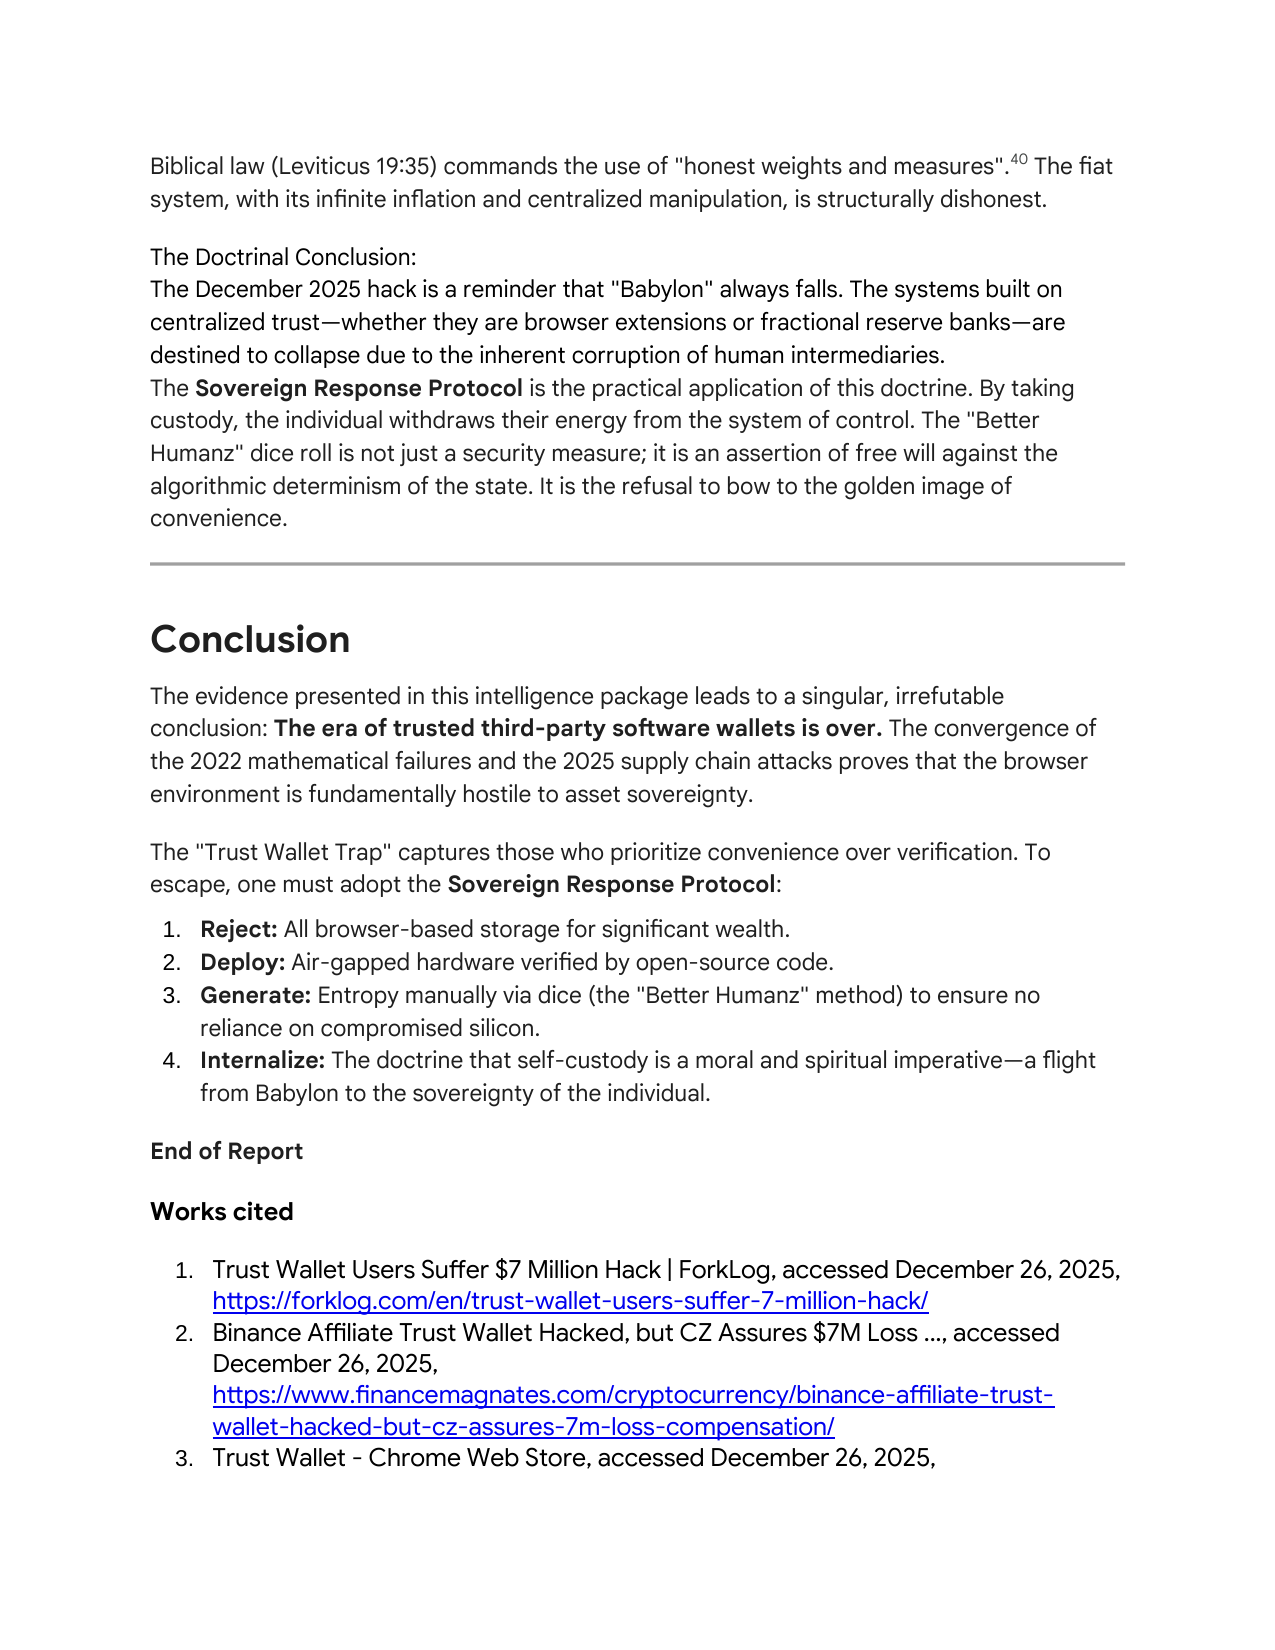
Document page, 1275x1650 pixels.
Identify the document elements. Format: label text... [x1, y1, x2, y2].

text The evidence presented in this intelligence package leads to a singular, irrefutable conclusion: The era of trusted third-party software wallets is over. The convergence of the 2022 mathematical failures and the 2025 supply chain attacks proves that the browser environment is fundamentally hostile to asset sovereignty. [150, 682, 1125, 809]
text The Sovereign Response Protocol is the practical application of this doctrine. By taking custody, the individual withdraws their energy from the system of control. The "Better Humanz" dice roll is not just a security measure; it is an assertion of free will against the algorithmic determinism of the state. It is the refusal to bow to the golden image of convenience. [150, 374, 1125, 533]
list Deploy: Air-gapped hardware verified by open-source code. [162, 948, 1125, 977]
text End of Report [150, 1137, 1125, 1166]
subtitle Conclusion [150, 566, 1125, 663]
text Biblical law (Leviticus 19:35) commands the use of "honest weights and measures".40 The fiat system, with its infinite inflation and centralized manipulation, is structurally dishonest. [150, 150, 1125, 214]
list Binance Affiliate Trust Wallet Hacked, but CZ Assures $7M Loss ..., accessed December 26, 2025, https://www.financemagnates.com/cryptocurrency/binance-affiliate-trust-wallet-hacked-but-cz-assures-7m-loss-compensation/ [175, 1317, 1125, 1442]
list Reject: All browser-based storage for significant wealth. [162, 916, 1125, 944]
list Trust Wallet Users Suffer $7 Million Hack | ForkLog, accessed December 26, 2025, https://forklog.com/en/trust-wallet-users-suffer-7-million-hack/ [175, 1254, 1125, 1317]
text The December 2025 hack is a reminder that "Babylon" always falls. The systems built on centralized trust—whether they are browser extensions or fractional reserve banks—are destined to collapse due to the inherent corruption of human intermediaries. [150, 276, 1125, 370]
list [175, 1442, 1125, 1474]
text The "Trust Wallet Trap" captures those who prioritize convenience over verification. To escape, one must adopt the Sovereign Response Protocol: [150, 838, 1125, 899]
list Generate: Entropy manually via dice (the "Better Humanz" method) to ensure no reliance on compromised silicon. [162, 981, 1125, 1043]
list Internalize: The doctrine that self-custody is a moral and spiritual imperative—a flight from Babylon to the sovereignty of the individual. [162, 1047, 1125, 1108]
text The Doctrinal Conclusion: [150, 243, 1125, 272]
subtitle Works cited [150, 1196, 1125, 1228]
